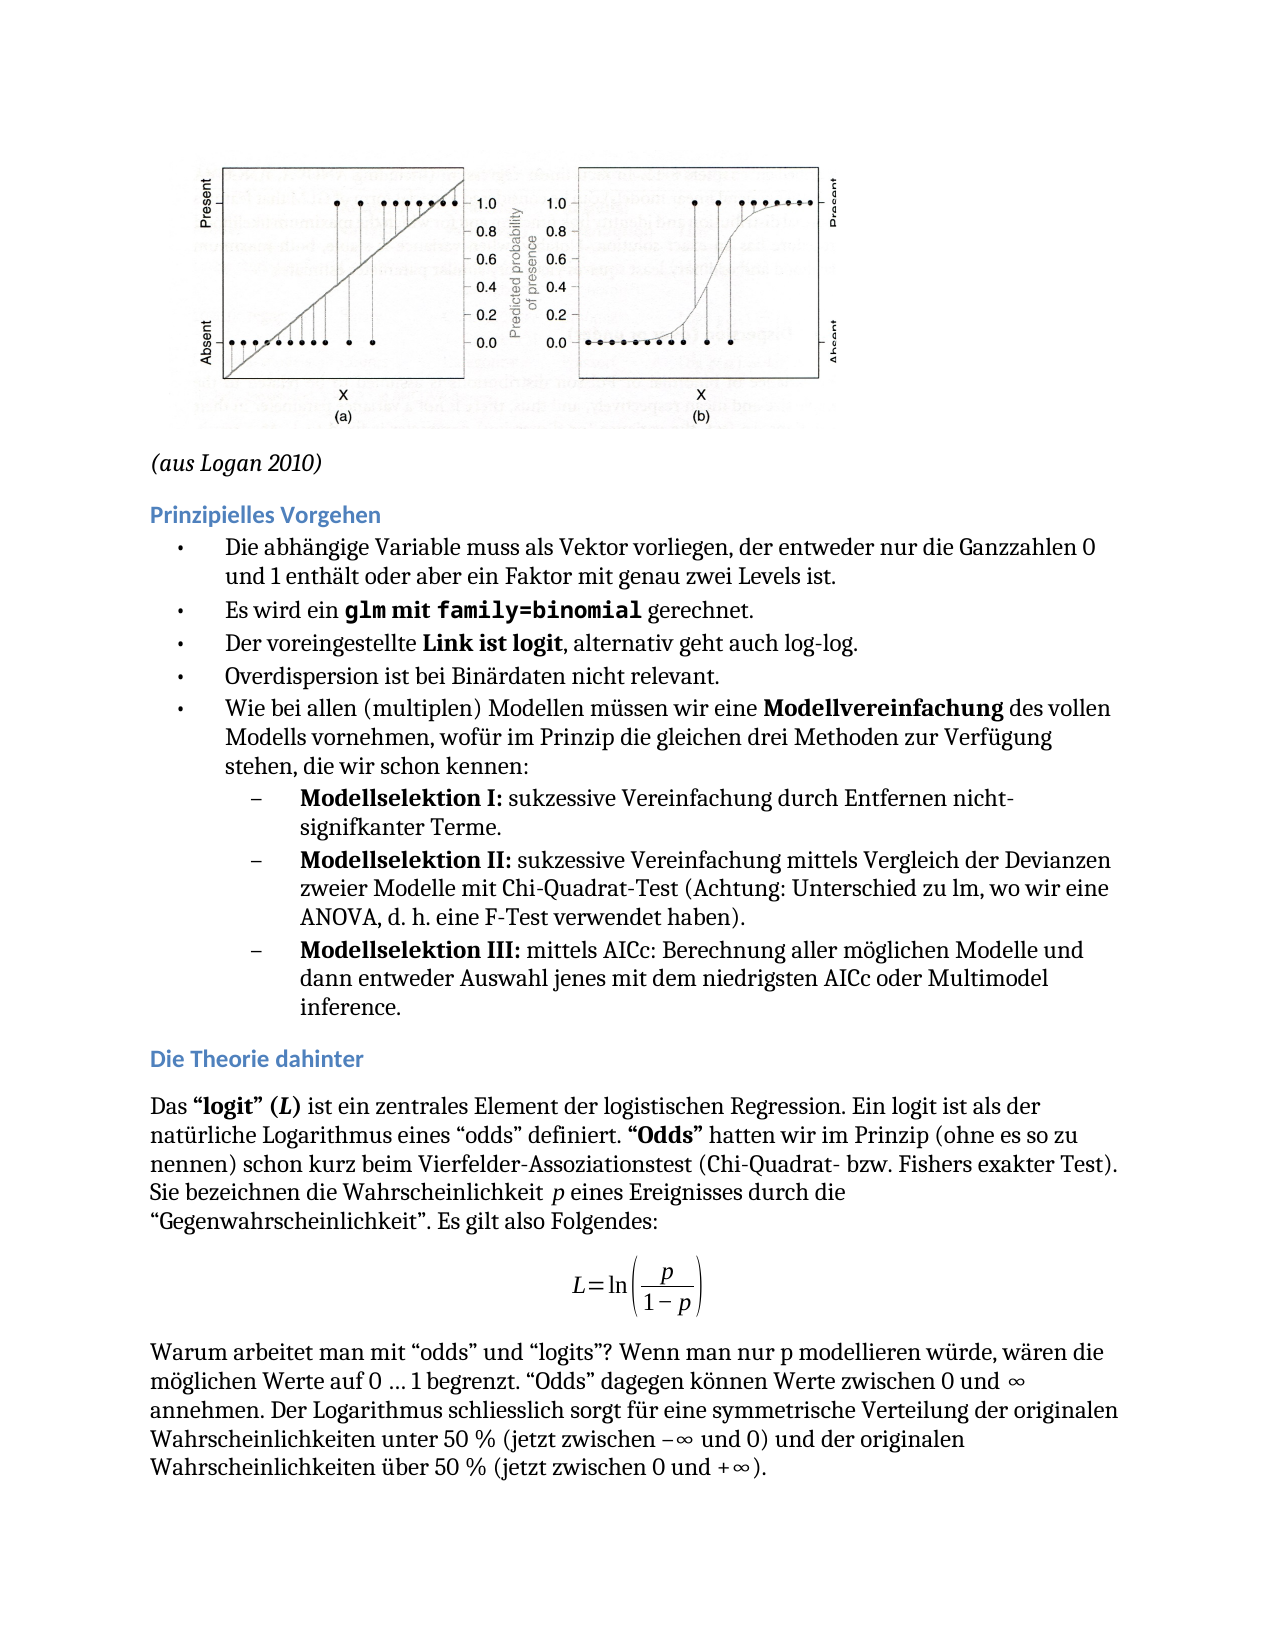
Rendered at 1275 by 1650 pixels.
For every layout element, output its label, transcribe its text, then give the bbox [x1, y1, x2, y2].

list Wie bei allen (multiplen) Modellen müssen wir eine Modellvereinfachung des vollen Modells vornehmen, wofür im Prinzip die gleichen drei Methoden zur Verfügung stehen, die wir schon kennen: [175, 694, 1125, 781]
list Modellselektion III: mittels AICc: Berechnung aller möglichen Modelle und dann entweder Auswahl jenes mit dem niedrigsten AICc oder Multimodel inference. [250, 936, 1125, 1022]
text Das “logit” (L) ist ein zentrales Element der logistischen Regression. Ein logit ist als der natürliche Logarithmus eines “odds” definiert. “Odds” hatten wir im Prinzip (ohne es so zu nennen) schon kurz beim Vierfelder-Assoziationstest (Chi-Quadrat- bzw. Fishers exakter Test). Sie bezeichnen die Wahrscheinlichkeit eines Ereignisses durch die “Gegenwahrscheinlichkeit”. Es gilt also Folgendes: [150, 1092, 1125, 1236]
list Modellselektion I: sukzessive Vereinfachung durch Entfernen nicht-signifkanter Terme. [250, 784, 1125, 842]
picture [168, 150, 837, 429]
list Modellselektion II: sukzessive Vereinfachung mittels Vergleich der Devianzen zweier Modelle mit Chi-Quadrat-Test (Achtung: Unterschied zu lm, wo wir eine ANOVA, d. h. eine F-Test verwendet haben). [250, 846, 1125, 932]
list Es wird ein glm mit family=binomial gerechnet. [175, 594, 1125, 626]
list Die abhängige Variable muss als Vektor vorliegen, der entweder nur die Ganzzahlen 0 und 1 enthält oder aber ein Faktor mit genau zwei Levels ist. [175, 533, 1125, 591]
text Warum arbeitet man mit “odds” und “logits”? Wenn man nur p modellieren würde, wären die möglichen Werte auf 0 … 1 begrenzt. “Odds” dagegen können Werte zwischen 0 und ∞ annehmen. Der Logarithmus schliesslich sorgt für eine symmetrische Verteilung der originalen Wahrscheinlichkeiten unter 50 % (jetzt zwischen –∞ und 0) und der originalen Wahrscheinlichkeiten über 50 % (jetzt zwischen 0 und +∞). [150, 1338, 1125, 1482]
text (aus Logan 2010) [150, 449, 1125, 478]
subtitle Die Theorie dahinter [150, 1043, 1125, 1073]
list Der voreingestellte Link ist logit, alternativ geht auch log-log. [175, 629, 1125, 658]
list Overdispersion ist bei Binärdaten nicht relevant. [175, 662, 1125, 691]
subtitle Prinzipielles Vorgehen [150, 499, 1125, 529]
